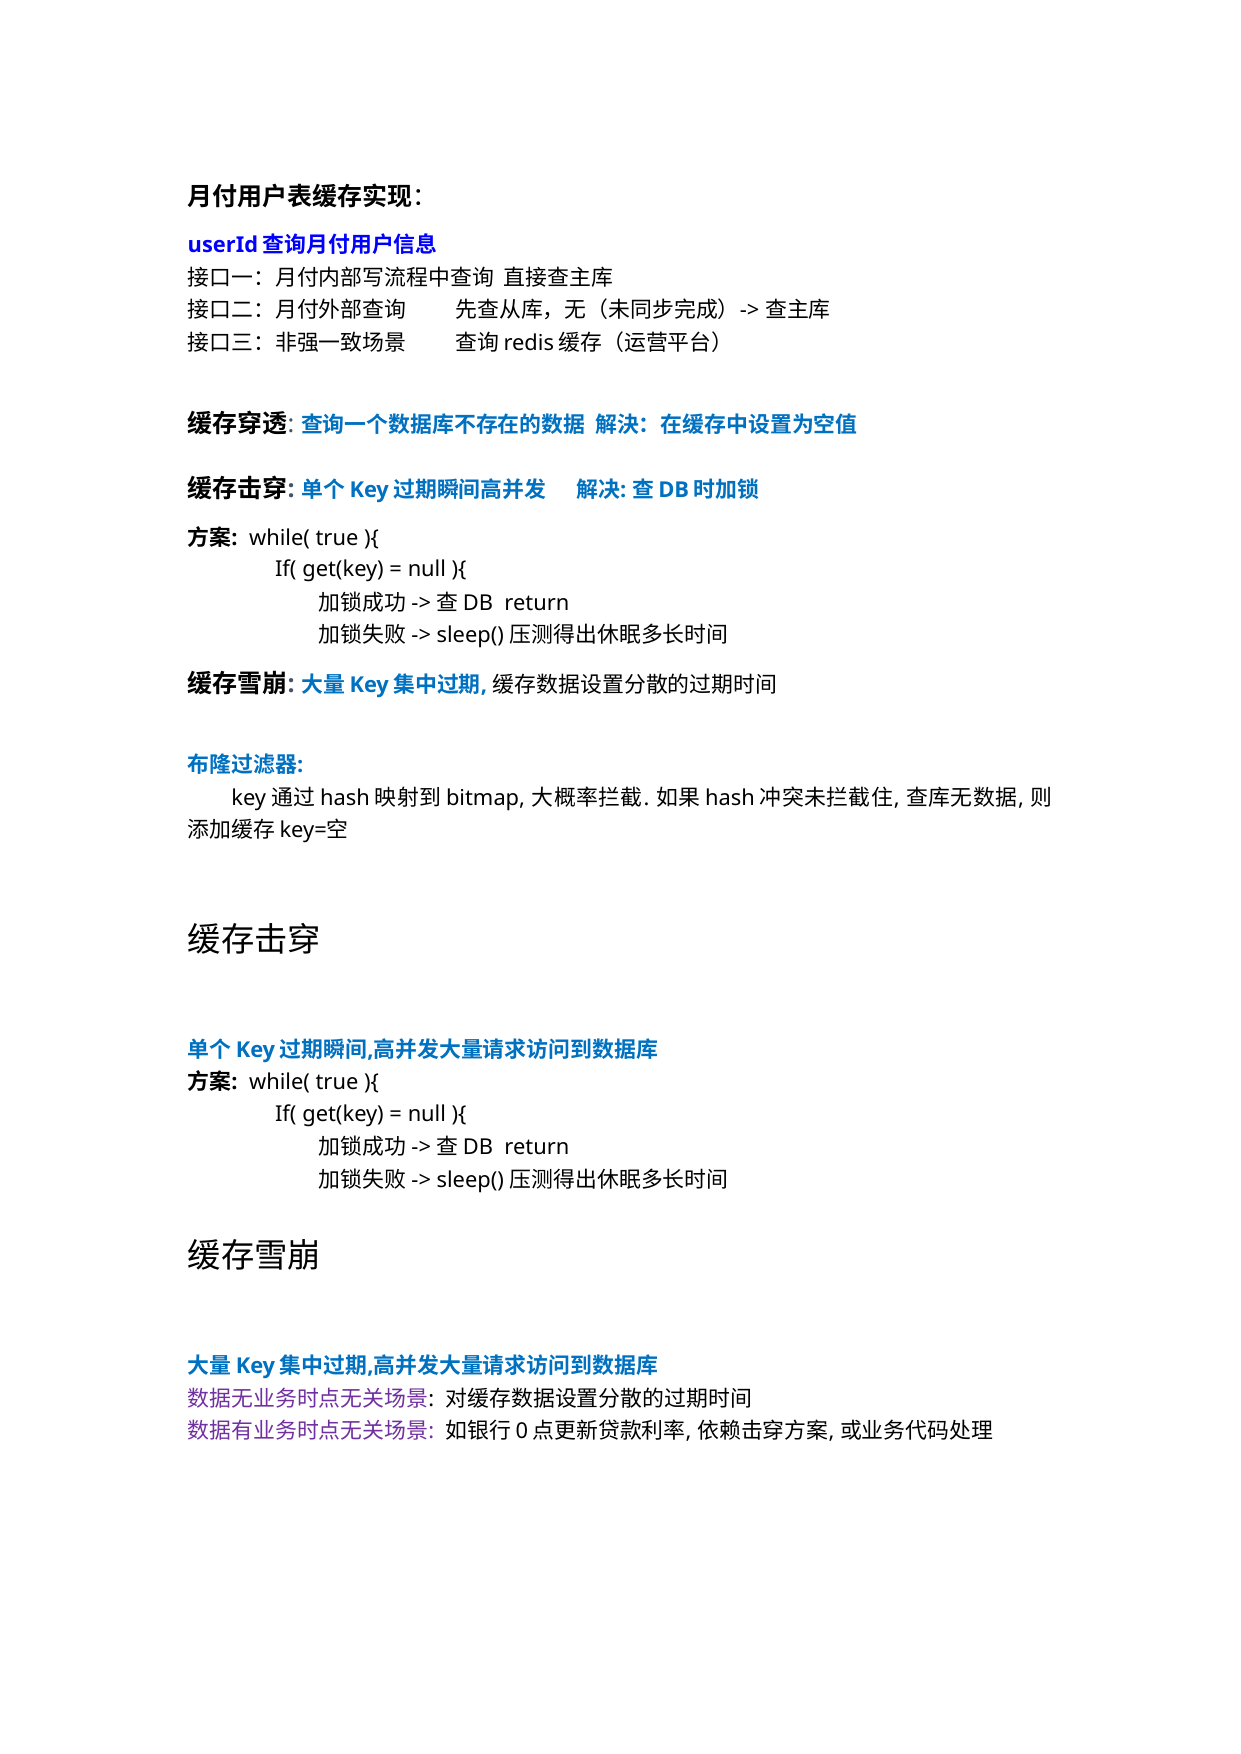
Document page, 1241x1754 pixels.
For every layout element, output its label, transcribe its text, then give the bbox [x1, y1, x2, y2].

text 加锁成功 -> 查DB return [275, 1129, 1053, 1161]
text 接口一：月付内部写流程中查询 直接查主库 [187, 259, 1053, 292]
text 接口三：非强一致场景 查询redis缓存（运营平台） [187, 324, 1053, 357]
text 加锁失败 -> sleep() 压测得出休眠多长时间 [275, 1161, 1053, 1194]
text 方案: while( true ){ [187, 519, 1053, 552]
text key通过hash映射到bitmap, 大概率拦截. 如果hash冲突未拦截住, 查库无数据, 则添加缓存key=空 [187, 779, 1053, 844]
text 方案: while( true ){ [187, 1064, 1053, 1096]
text If( get(key) = null ){ [231, 552, 1053, 584]
subtitle 缓存击穿 [187, 904, 1053, 969]
text 加锁失败 -> sleep() 压测得出休眠多长时间 [275, 617, 1053, 649]
text If( get(key) = null ){ [231, 1096, 1053, 1129]
text userId查询月付用户信息 [187, 227, 1053, 259]
text 缓存穿透: 查询一个数据库不存在的数据 解決：在缓存中设置为空值 [187, 389, 1053, 454]
text 接口二：月付外部查询 先查从库，无（未同步完成）-> 查主库 [187, 292, 1053, 324]
text 数据有业务时点无关场景: 如银行0点更新贷款利率, 依赖击穿方案, 或业务代码处理 [187, 1413, 1053, 1446]
text 大量Key集中过期,高并发大量请求访问到数据库 [187, 1348, 1053, 1381]
text 月付用户表缓存实现： [187, 162, 1053, 227]
text 布隆过滤器: [187, 747, 1053, 779]
text 缓存雪崩: 大量Key集中过期, 缓存数据设置分散的过期时间 [187, 649, 1053, 714]
text 数据无业务时点无关场景: 对缓存数据设置分散的过期时间 [187, 1381, 1053, 1413]
text 加锁成功 -> 查DB return [275, 584, 1053, 617]
subtitle 缓存雪崩 [187, 1221, 1053, 1286]
text 单个Key过期瞬间,高并发大量请求访问到数据库 [187, 1031, 1053, 1064]
text 缓存击穿: 单个Key过期瞬间高并发 解决: 查DB时加锁 [187, 454, 1053, 519]
